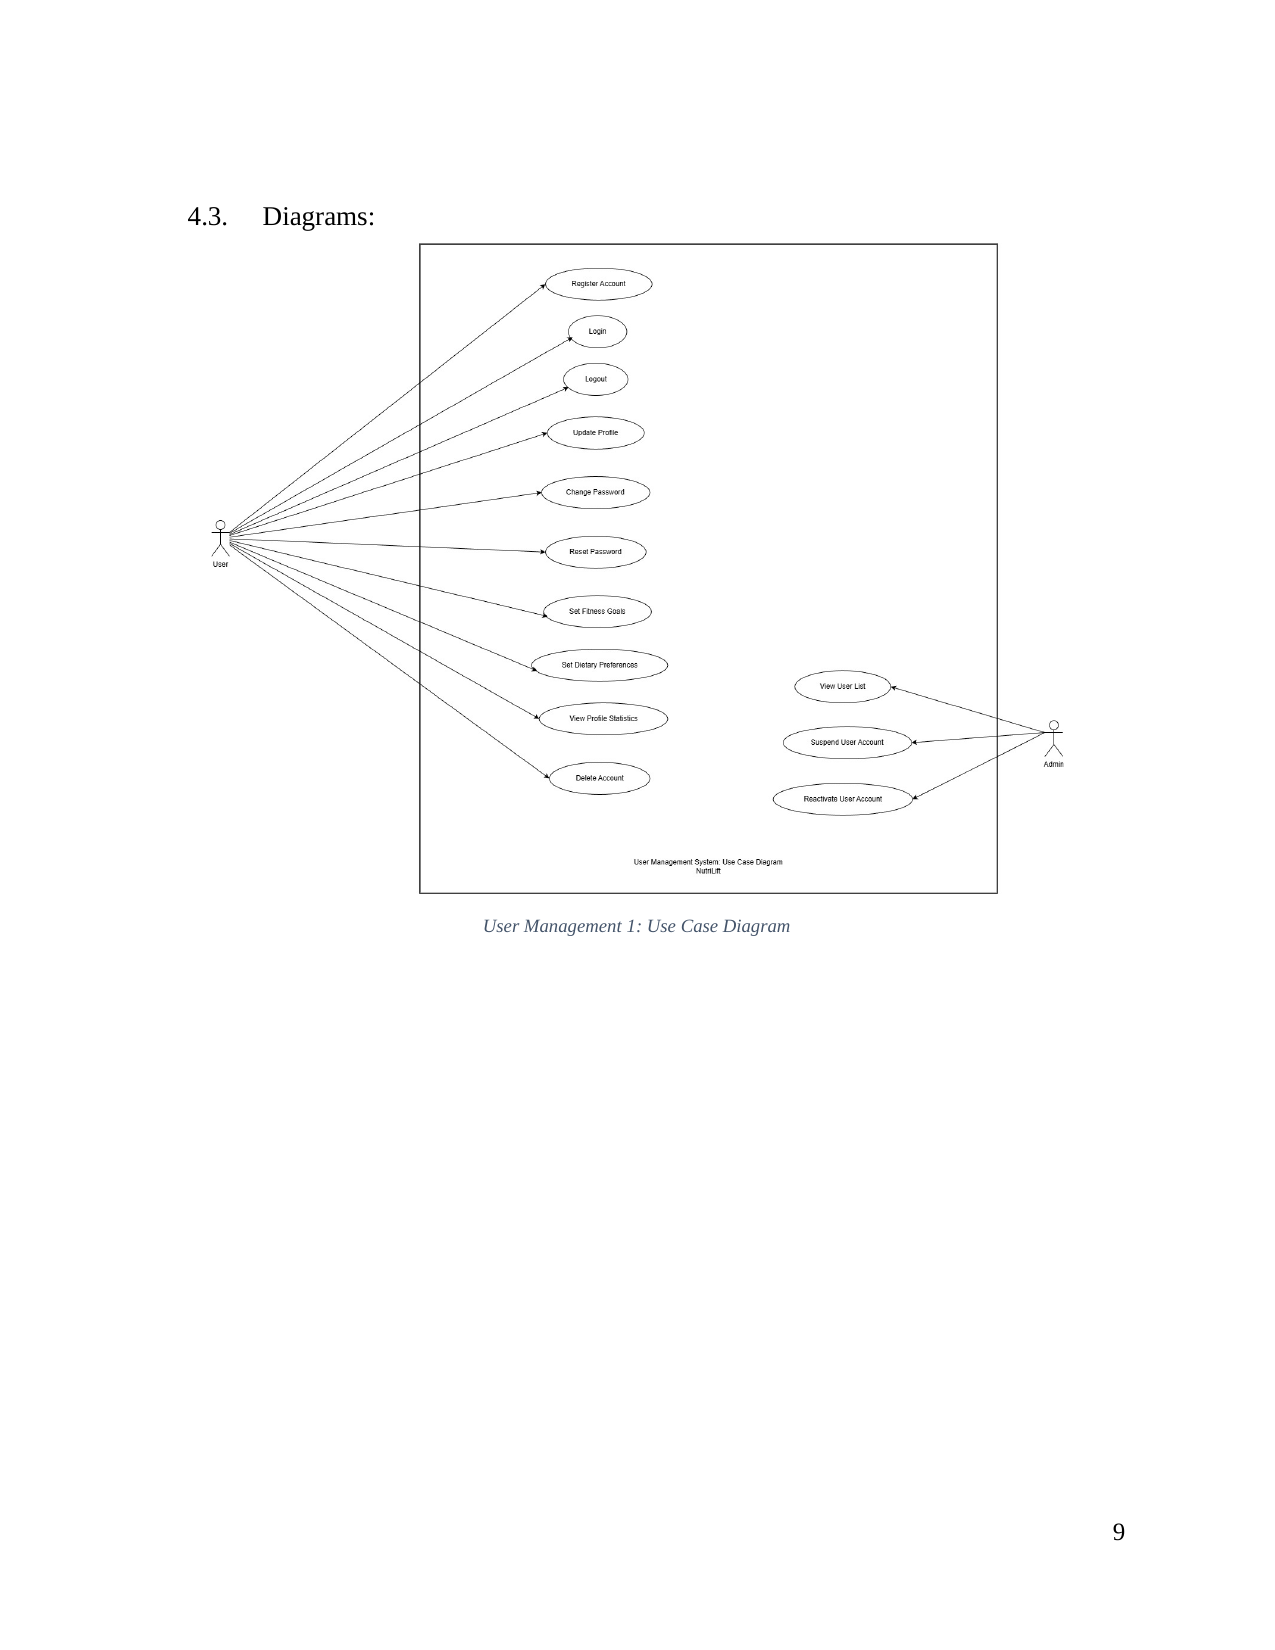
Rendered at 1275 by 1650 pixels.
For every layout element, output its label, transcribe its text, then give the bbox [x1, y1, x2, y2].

picture [211, 243, 1064, 894]
subtitle Diagrams: [187, 200, 1125, 231]
text User Management 1: Use Case Diagram [150, 915, 1125, 936]
